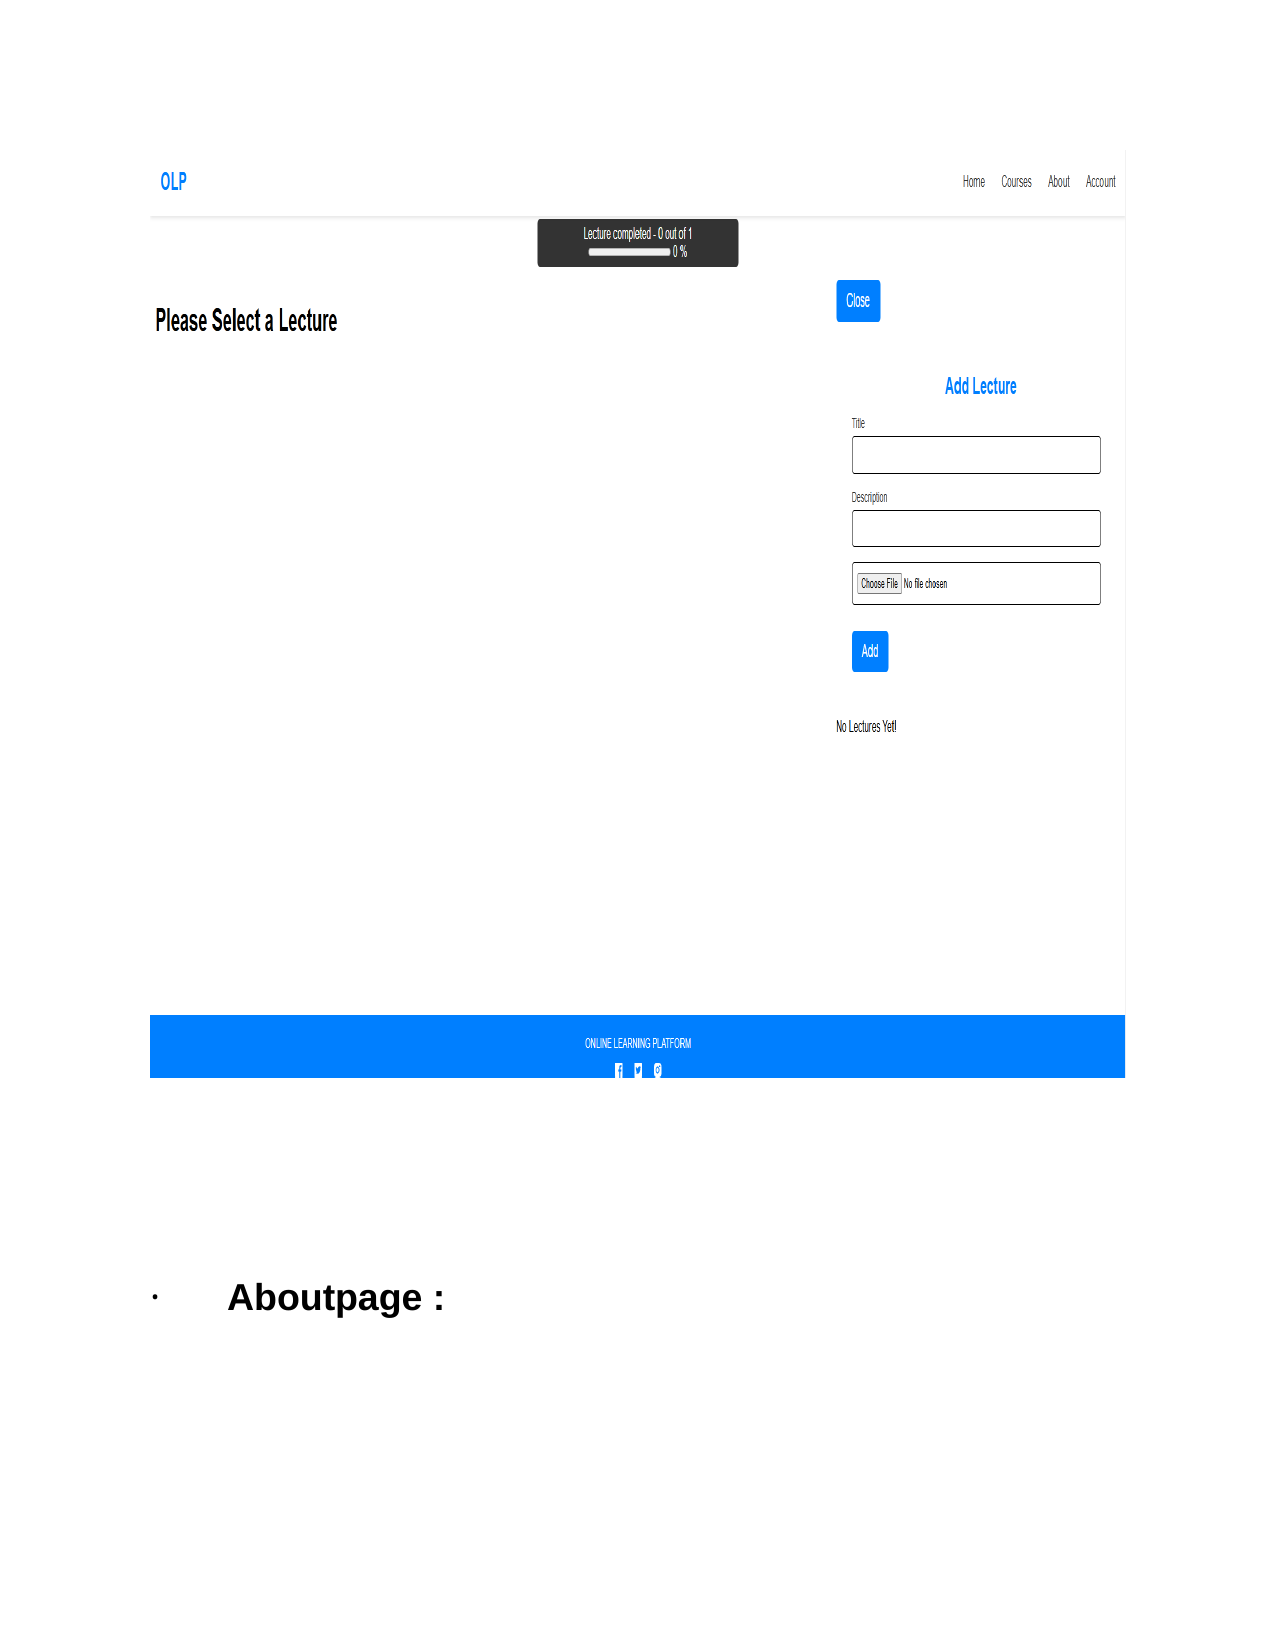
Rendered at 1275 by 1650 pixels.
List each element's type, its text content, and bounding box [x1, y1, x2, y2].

picture [150, 150, 1125, 1078]
text · Aboutpage : [150, 1270, 1067, 1321]
